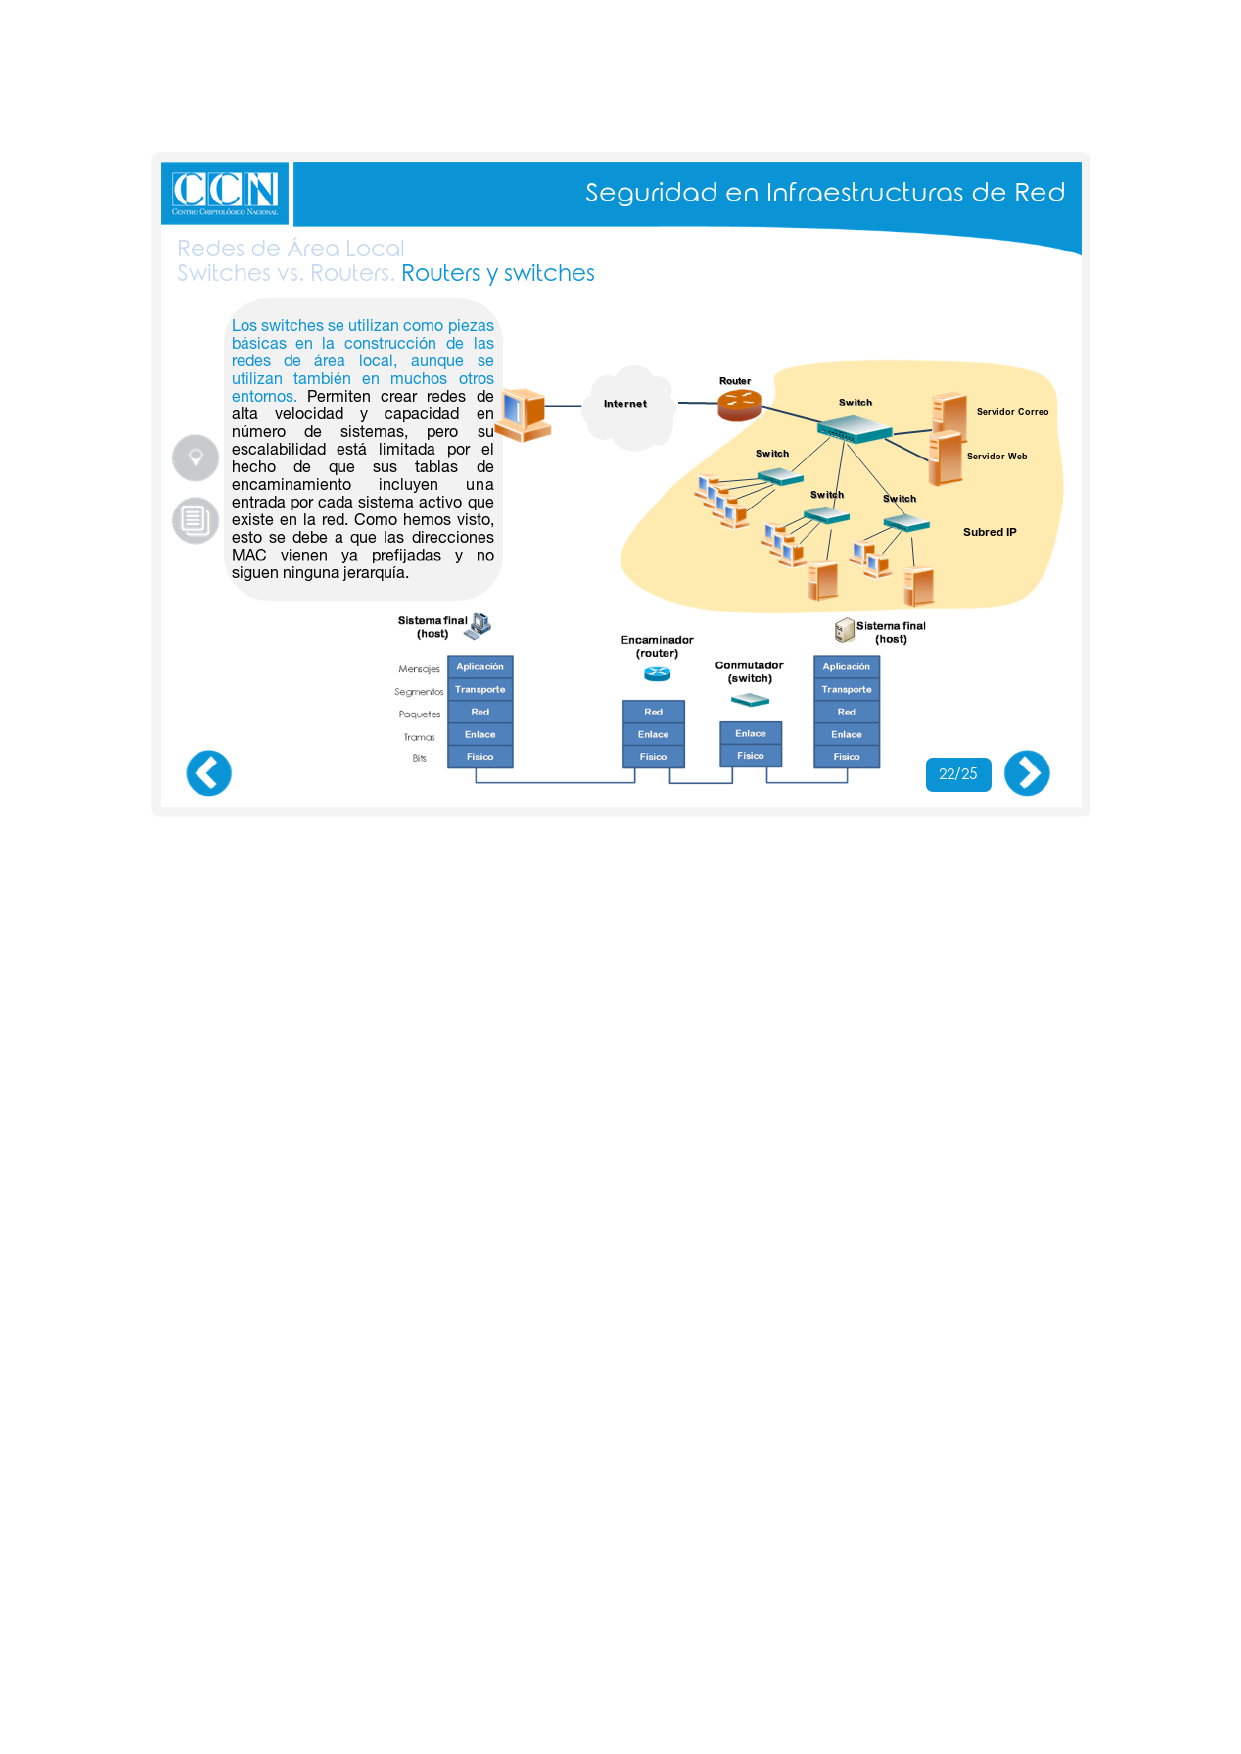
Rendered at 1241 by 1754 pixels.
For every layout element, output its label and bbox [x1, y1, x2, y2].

picture [150, 150, 1091, 817]
